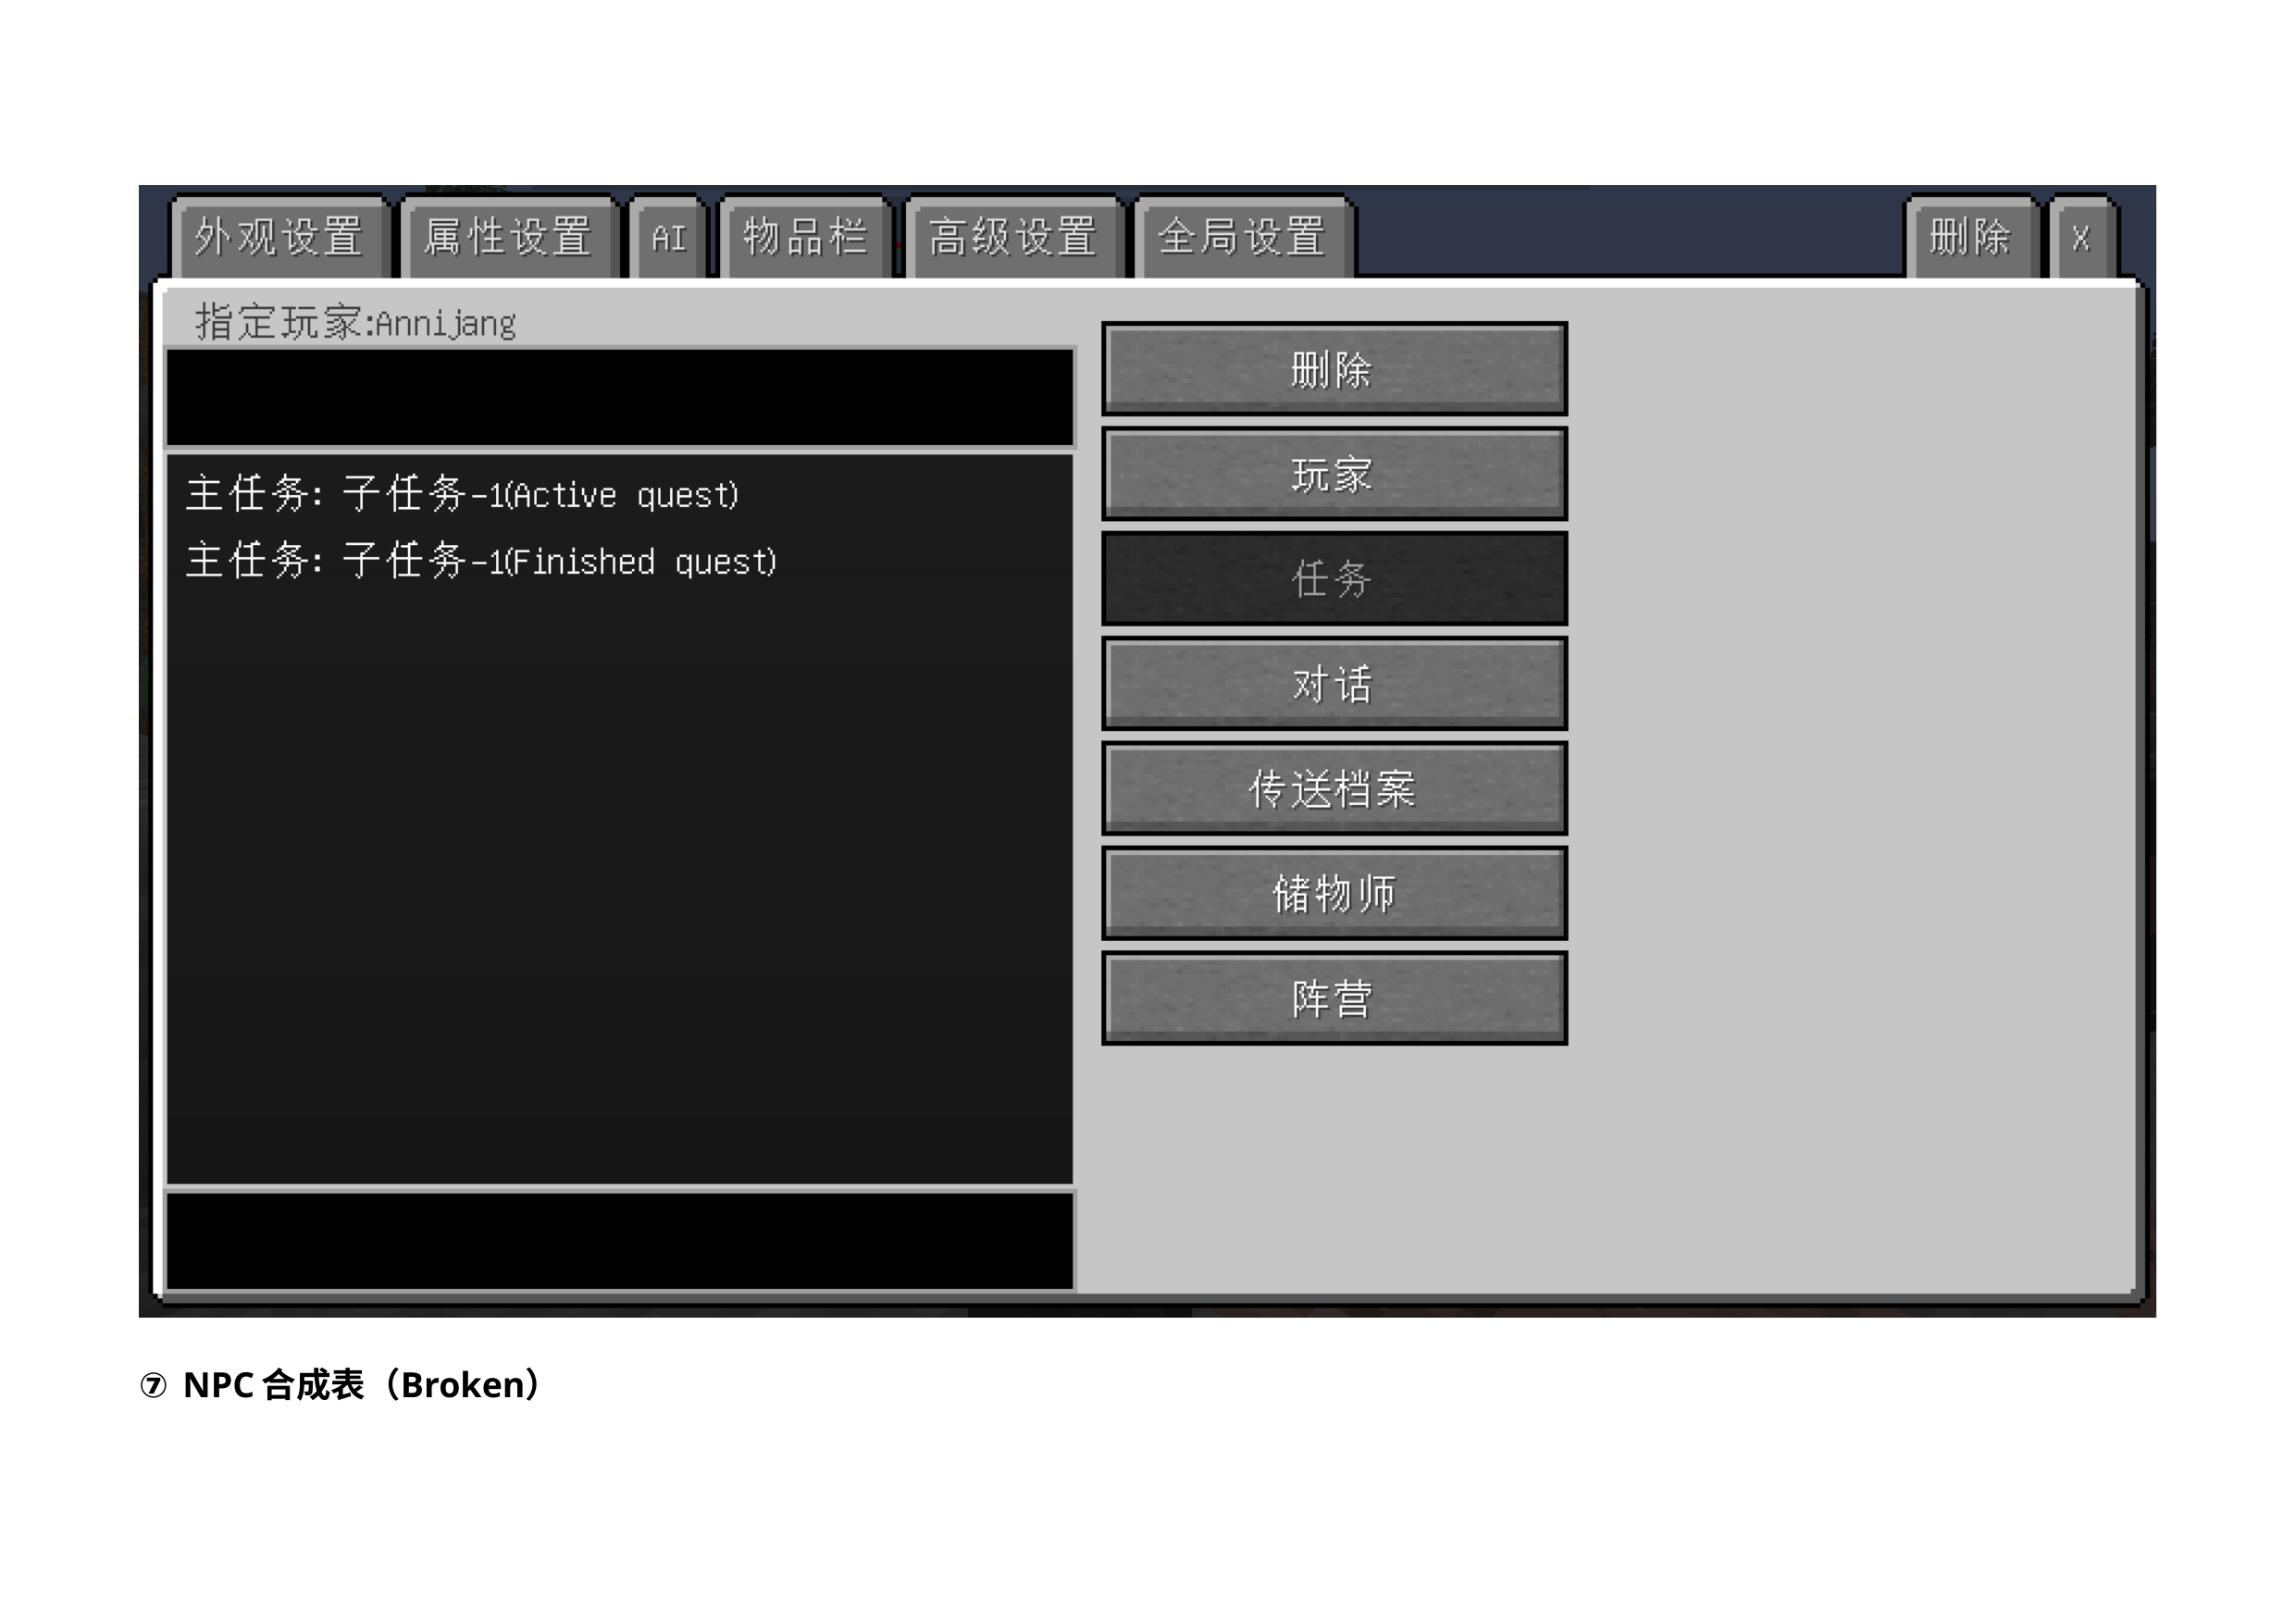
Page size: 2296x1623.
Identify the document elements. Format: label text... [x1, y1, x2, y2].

list NPC合成表（Broken） [139, 1353, 2156, 1413]
picture [139, 185, 2157, 1318]
